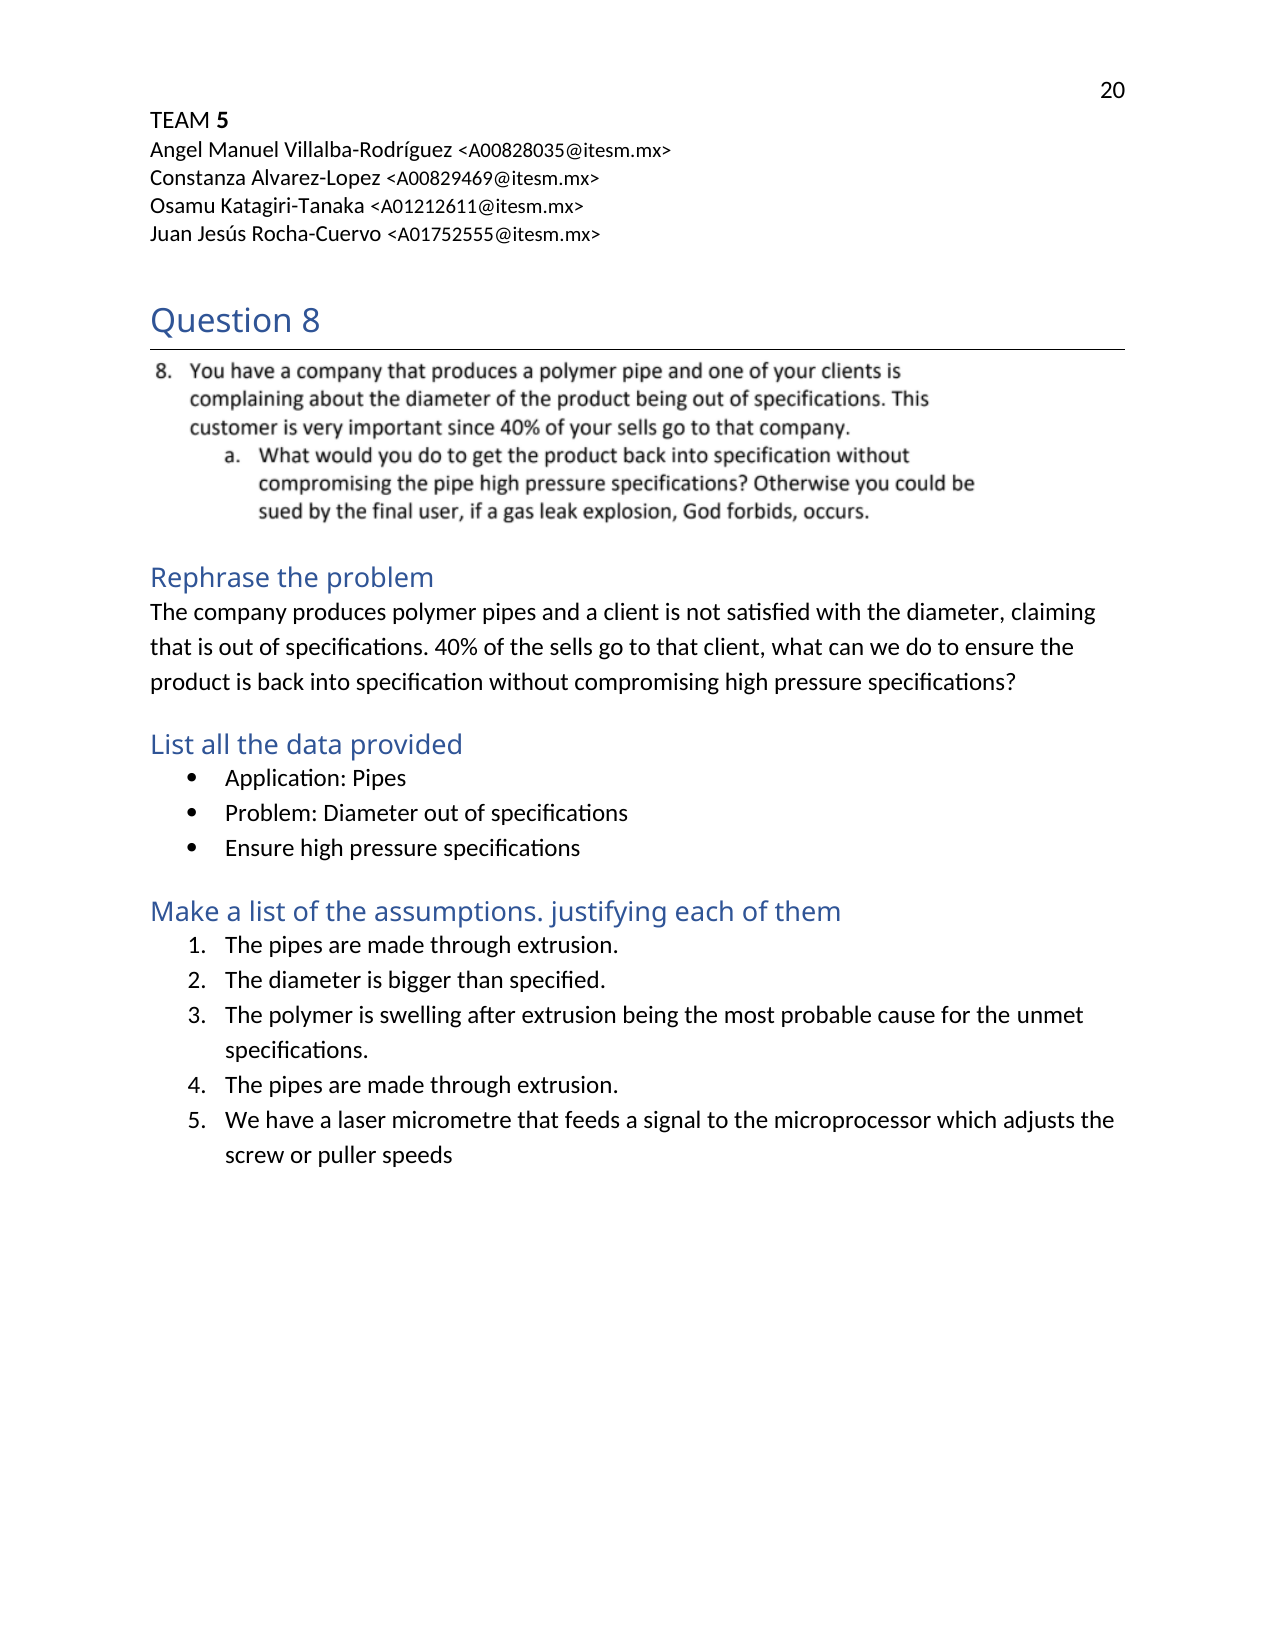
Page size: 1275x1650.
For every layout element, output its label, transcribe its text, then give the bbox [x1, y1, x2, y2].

picture [150, 352, 977, 530]
subtitle Rephrase the problem [150, 559, 1125, 596]
list The pipes are made through extrusion. [187, 929, 1125, 960]
subtitle List all the data provided [150, 726, 1125, 763]
list The diameter is bigger than specified. [187, 964, 1125, 995]
list Application: Pipes [187, 763, 1125, 793]
list Ensure high pressure specifications [187, 833, 1125, 863]
subtitle Make a list of the assumptions. justifying each of them [150, 893, 1125, 929]
subtitle Question 8 [150, 297, 1125, 342]
text The company produces polymer pipes and a client is not satisfied with the diameter, claiming that is out of specifications. 40% of the sells go to that client, what can we do to ensure the product is back into specification without compromising high pressure specifications? [150, 596, 1125, 696]
list The pipes are made through extrusion. [187, 1069, 1125, 1100]
list The polymer is swelling after extrusion being the most probable cause for the unmet specifications. [187, 999, 1125, 1065]
list Problem: Diameter out of specifications [187, 798, 1125, 828]
list We have a laser micrometre that feeds a signal to the microprocessor which adjusts the screw or puller speeds [187, 1104, 1125, 1170]
